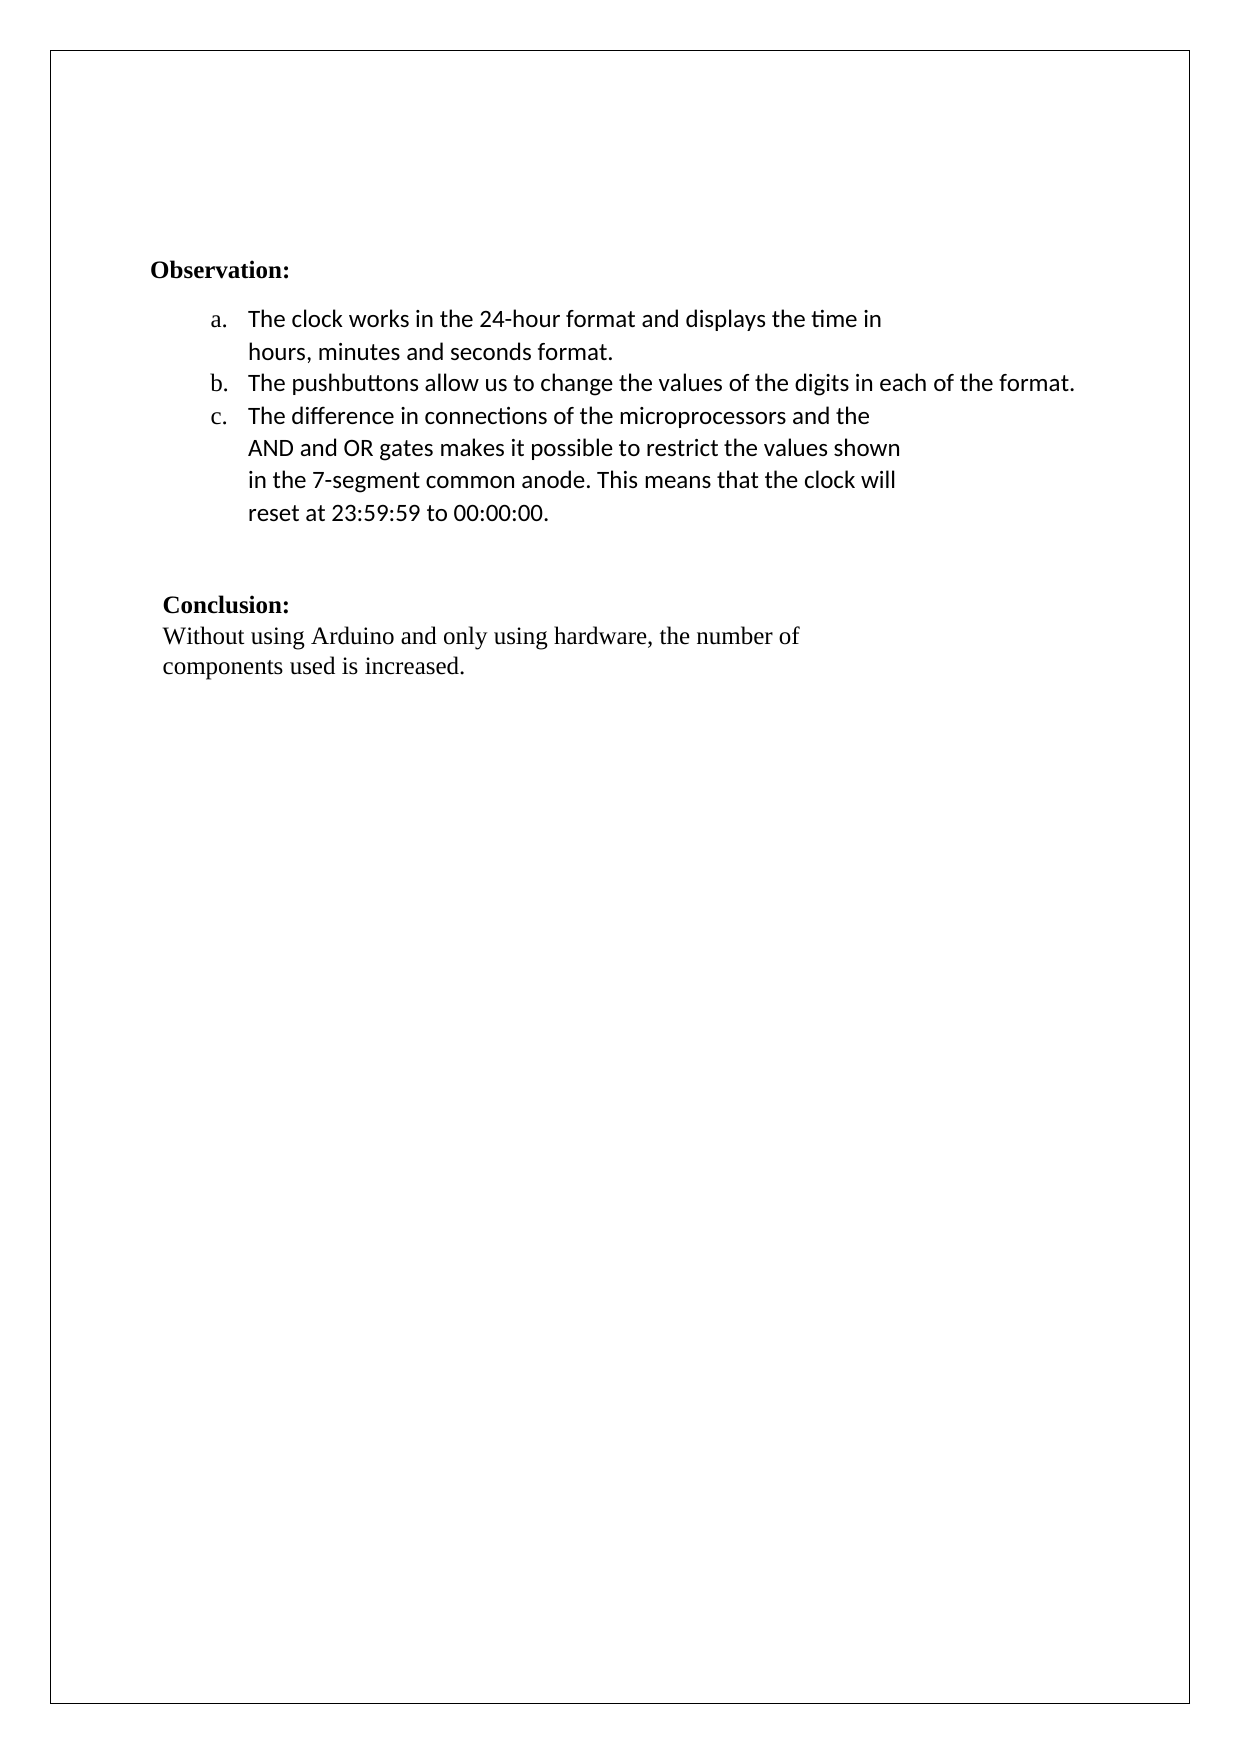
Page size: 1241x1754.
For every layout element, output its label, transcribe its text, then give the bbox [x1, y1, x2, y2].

subtitle Conclusion: [162, 590, 1090, 619]
list The clock works in the 24-hour format and displays the time in hours, minutes and seconds format. [210, 303, 901, 367]
list The difference in connections of the microprocessors and the AND and OR gates makes it possible to restrict the values shown in the 7-segment common anode. This means that the clock will reset at 23:59:59 to 00:00:00. [210, 400, 916, 527]
text Without using Arduino and only using hardware, the number of components used is increased. [162, 621, 829, 680]
list The pushbuttons allow us to change the values of the digits in each of the format. [210, 369, 1090, 397]
subtitle Observation: [150, 256, 1090, 284]
